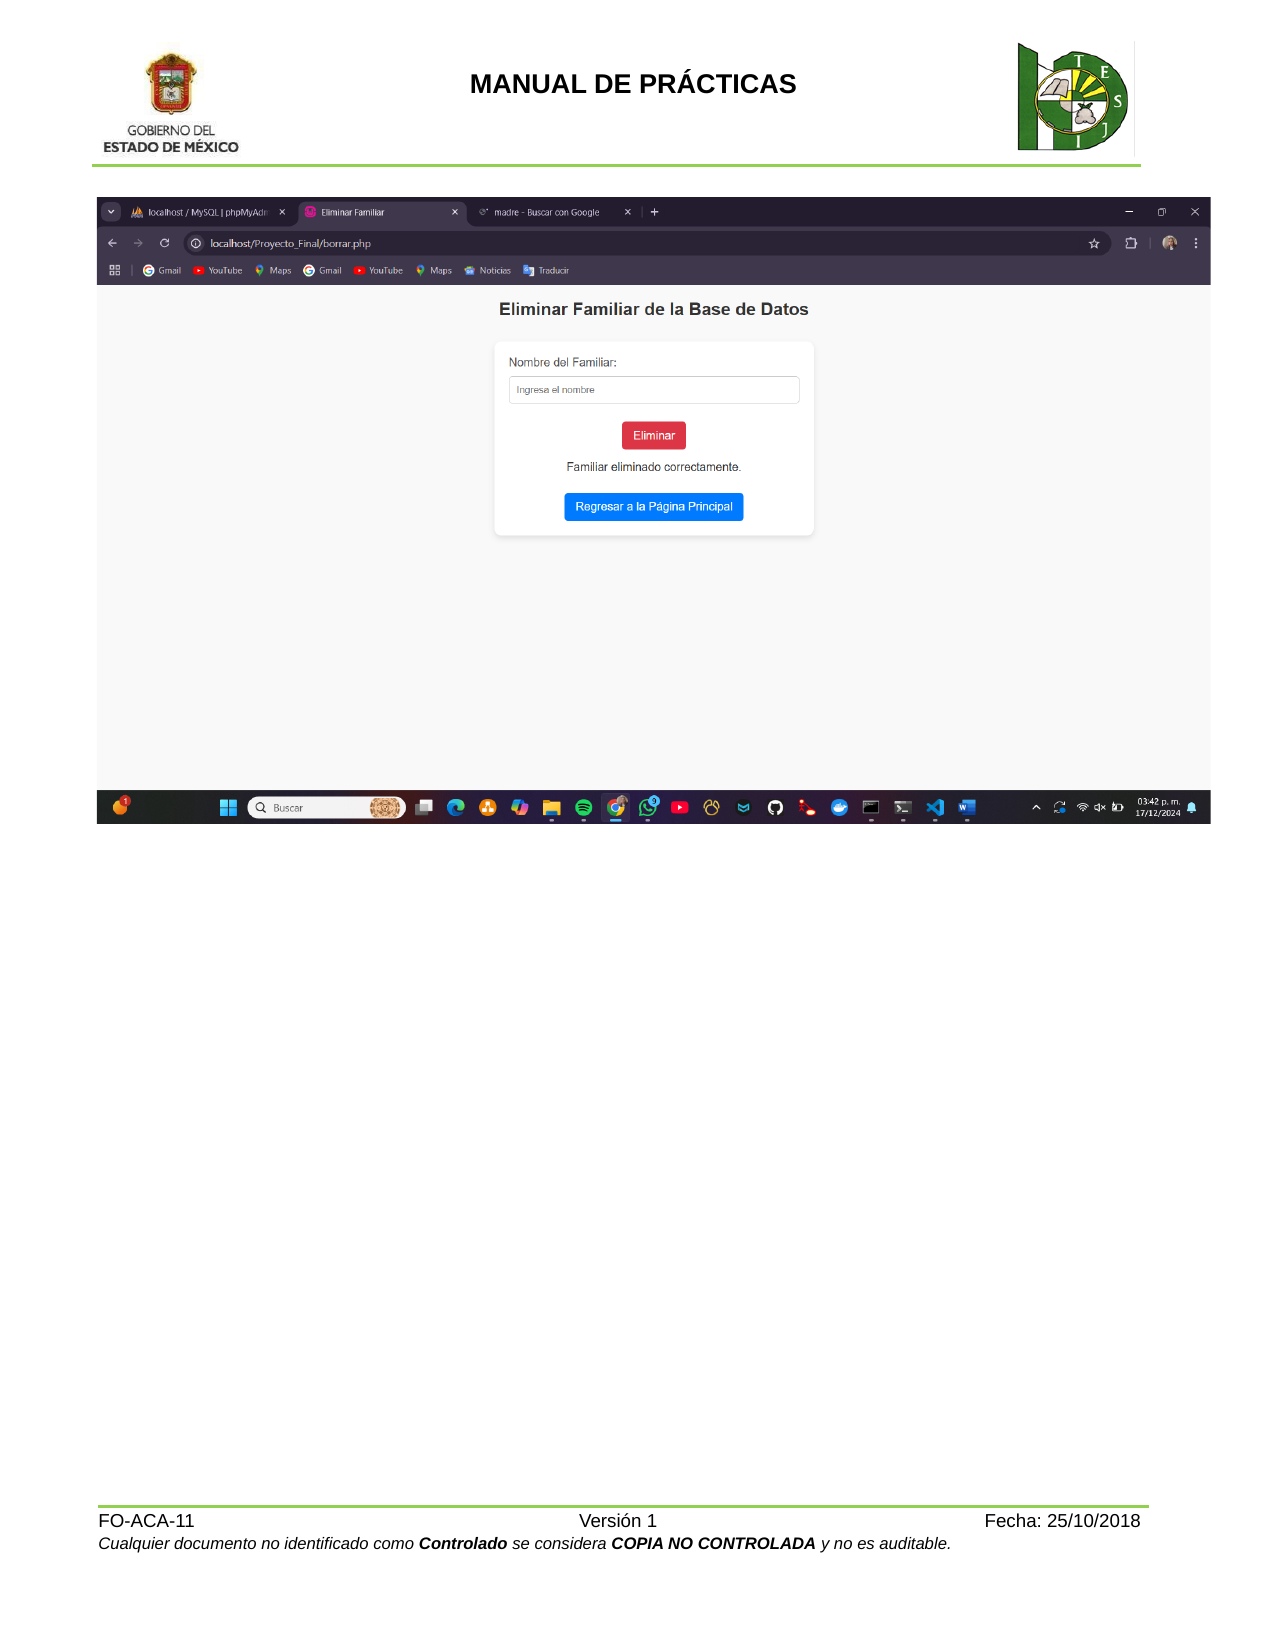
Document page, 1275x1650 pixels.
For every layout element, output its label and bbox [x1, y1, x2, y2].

picture [95, 42, 241, 161]
picture [468, 63, 905, 108]
picture [96, 197, 1211, 824]
picture [1016, 41, 1135, 157]
